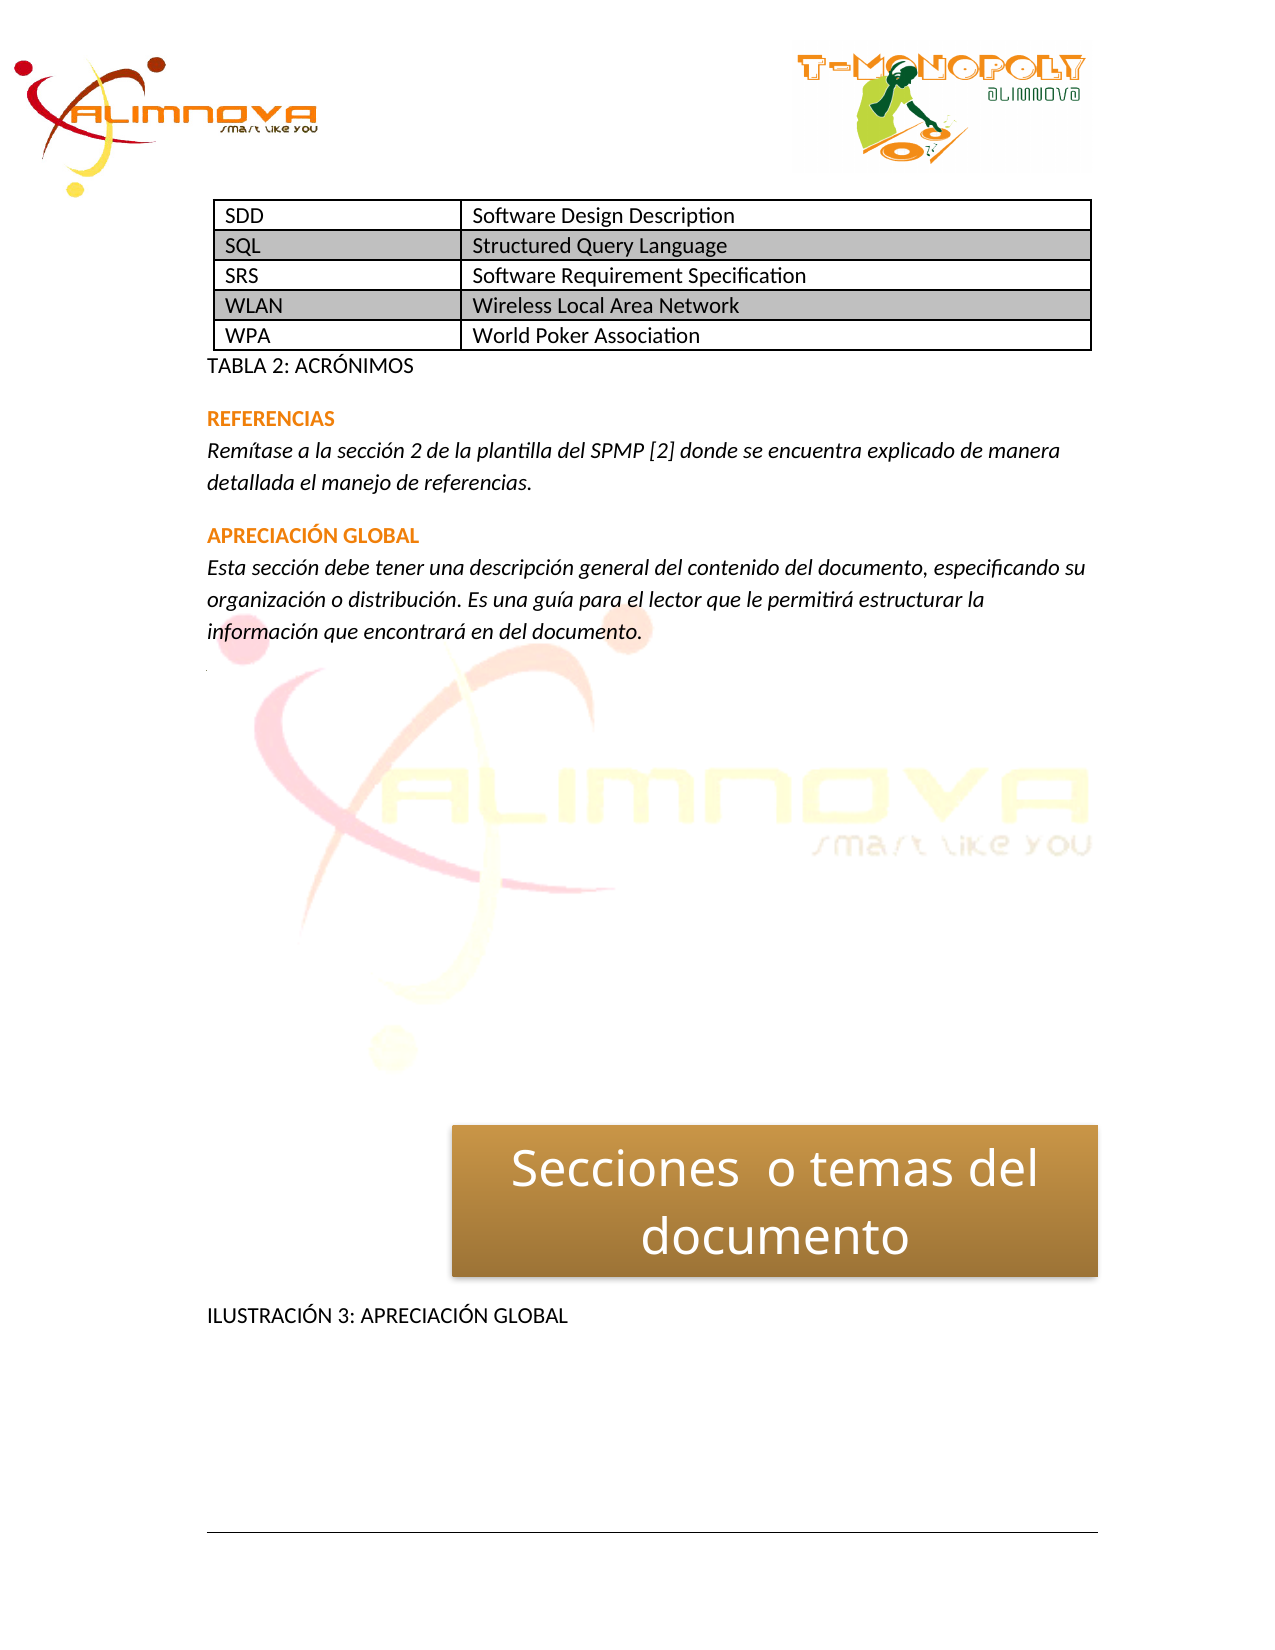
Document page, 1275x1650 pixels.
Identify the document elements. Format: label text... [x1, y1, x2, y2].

table_cell SQL [215, 231, 460, 259]
subtitle REFERENCIAS [207, 404, 1098, 432]
table_cell WPA [215, 321, 460, 349]
table_cell SDD [215, 201, 460, 229]
text Remítase a la sección 2 de la plantilla del SPMP [2] donde se encuentra explicado de manera detallada el manejo de referencias. [207, 436, 1098, 496]
picture [792, 40, 1093, 173]
subtitle APRECIACIÓN GLOBAL [207, 521, 1098, 549]
table_cell WLAN [215, 291, 460, 319]
picture [10, 55, 319, 199]
table_cell World Poker Association [462, 321, 1090, 349]
table_cell Software Design Description [462, 201, 1090, 229]
text Tabla 2: Acrónimos [207, 351, 1098, 379]
table_cell Structured Query Language [462, 231, 1090, 259]
table_cell Software Requirement Specification [462, 261, 1090, 289]
text Ilustración 3: Apreciación Global [207, 1302, 1098, 1329]
table_cell Wireless Local Area Network [462, 291, 1090, 319]
text Esta sección debe tener una descripción general del contenido del documento, especificando su organización o distribución. Es una guía para el lector que le permitirá estructurar la información que encontrará en del documento. [207, 553, 1098, 645]
table_cell SRS [215, 261, 460, 289]
